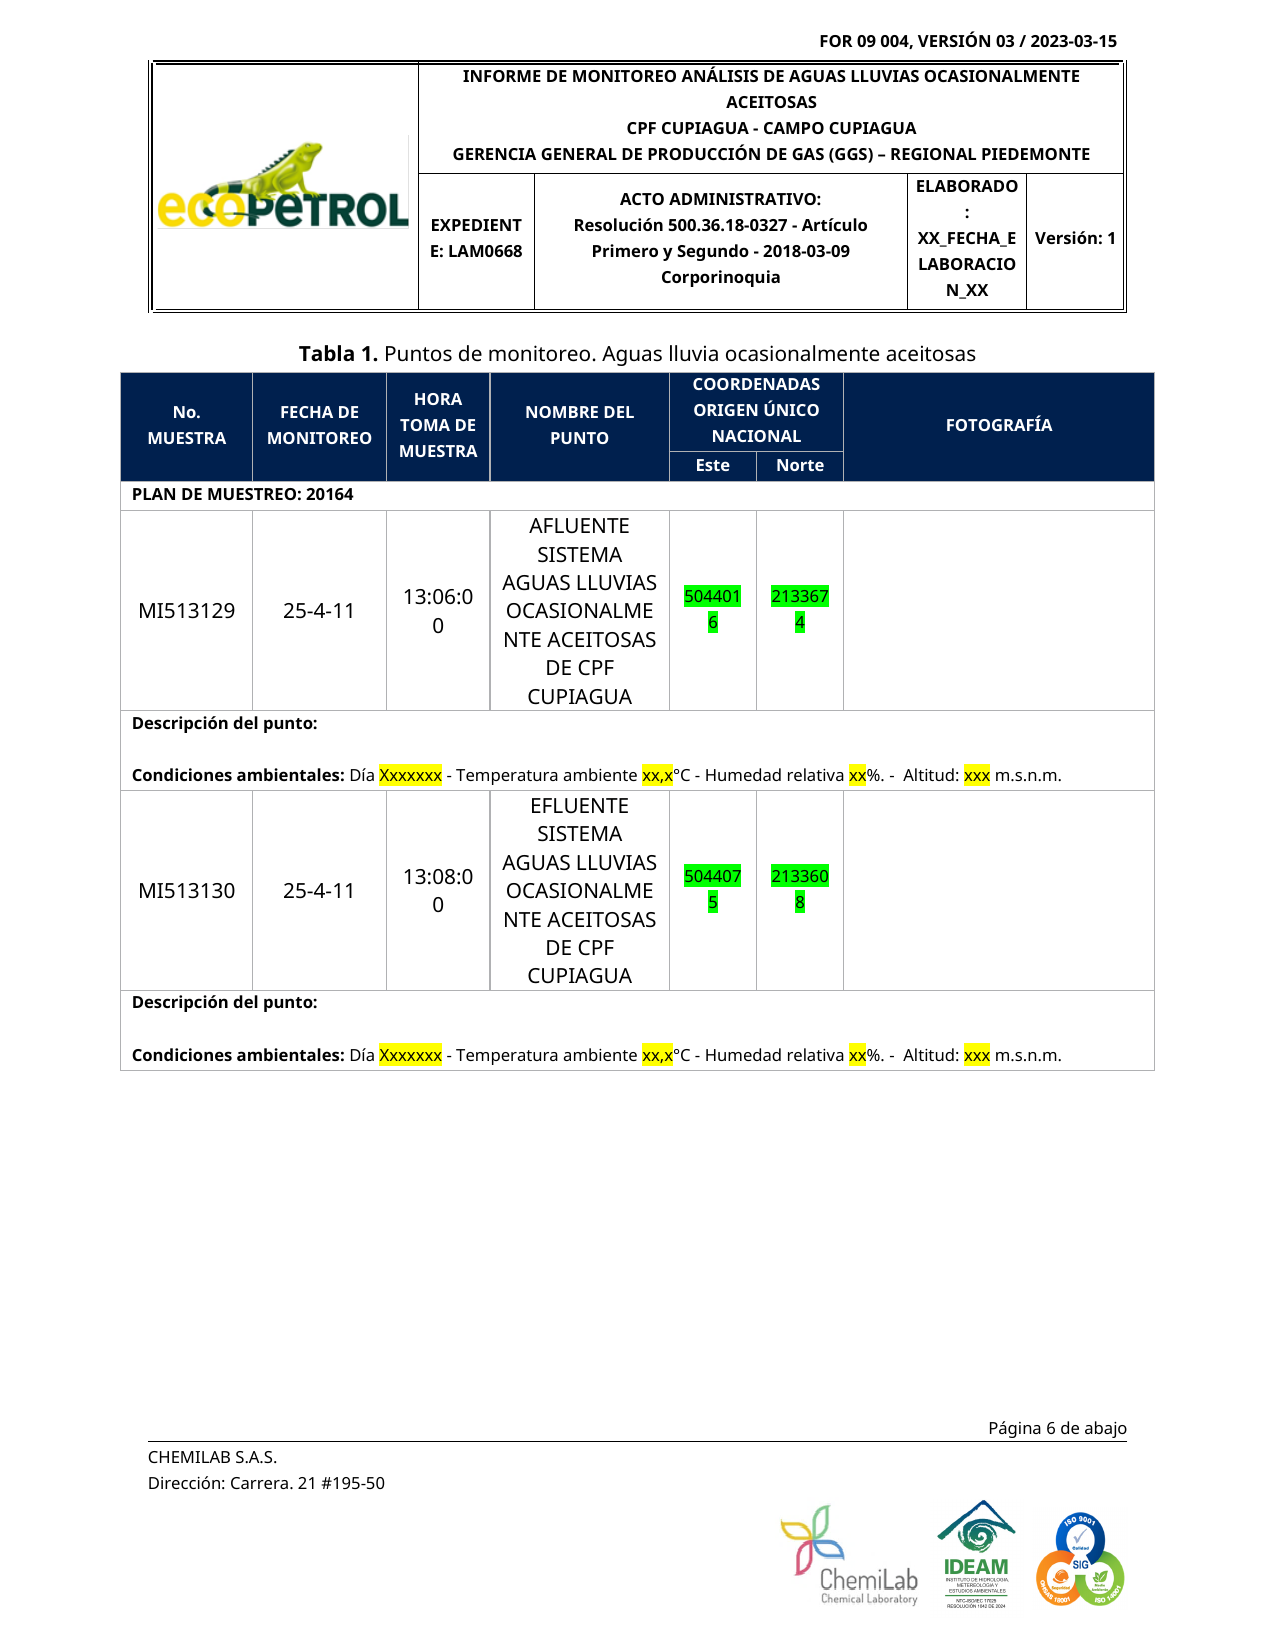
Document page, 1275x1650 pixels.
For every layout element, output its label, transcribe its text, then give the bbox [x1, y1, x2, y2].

table_cell Descripción del punto: Condiciones ambientales: Día Xxxxxxx - Temperatura ambiente xx,x°C - Humedad relativa xx%. - Altitud: xxx m.s.n.m. [121, 711, 1154, 790]
table_cell EFLUENTE SISTEMA AGUAS LLUVIAS OCASIONALMENTE ACEITOSAS DE CPF CUPIAGUA [491, 791, 669, 990]
table_cell Este [670, 452, 756, 481]
table_cell 25-4-11 [253, 511, 386, 710]
table_cell [844, 791, 1154, 990]
table_cell [844, 511, 1154, 710]
table_header NOMBRE DEL PUNTO [491, 373, 669, 481]
table_cell 2133608 [757, 791, 843, 990]
table_cell MI513130 [121, 791, 252, 990]
table_header FECHA DE MONITOREO [253, 373, 386, 481]
table_cell 5044075 [670, 791, 756, 990]
table_cell 5044016 [670, 511, 756, 710]
picture [157, 135, 411, 231]
table_header COORDENADAS ORIGEN ÚNICO NACIONAL [670, 373, 843, 451]
table_cell PLAN DE MUESTREO: 20164 [121, 482, 1154, 510]
table_cell 2133674 [757, 511, 843, 710]
table_cell Descripción del punto: Condiciones ambientales: Día Xxxxxxx - Temperatura ambiente xx,x°C - Humedad relativa xx%. - Altitud: xxx m.s.n.m. [121, 991, 1154, 1070]
table_cell MI513129 [121, 511, 252, 710]
table_header HORA TOMA DE MUESTRA [387, 373, 489, 481]
table_cell 25-4-11 [253, 791, 386, 990]
table_cell 13:08:00 [387, 791, 489, 990]
picture [1032, 1507, 1128, 1610]
table_cell Norte [757, 452, 843, 481]
text Tabla 1. Puntos de monitoreo. Aguas lluvia ocasionalmente aceitosas [148, 339, 1127, 367]
table_cell 13:06:00 [387, 511, 489, 710]
table_header FOTOGRAFÍA [844, 373, 1154, 481]
picture [775, 1497, 1024, 1620]
table_cell AFLUENTE SISTEMA AGUAS LLUVIAS OCASIONALMENTE ACEITOSAS DE CPF CUPIAGUA [491, 511, 669, 710]
table_header No. MUESTRA [121, 373, 252, 481]
